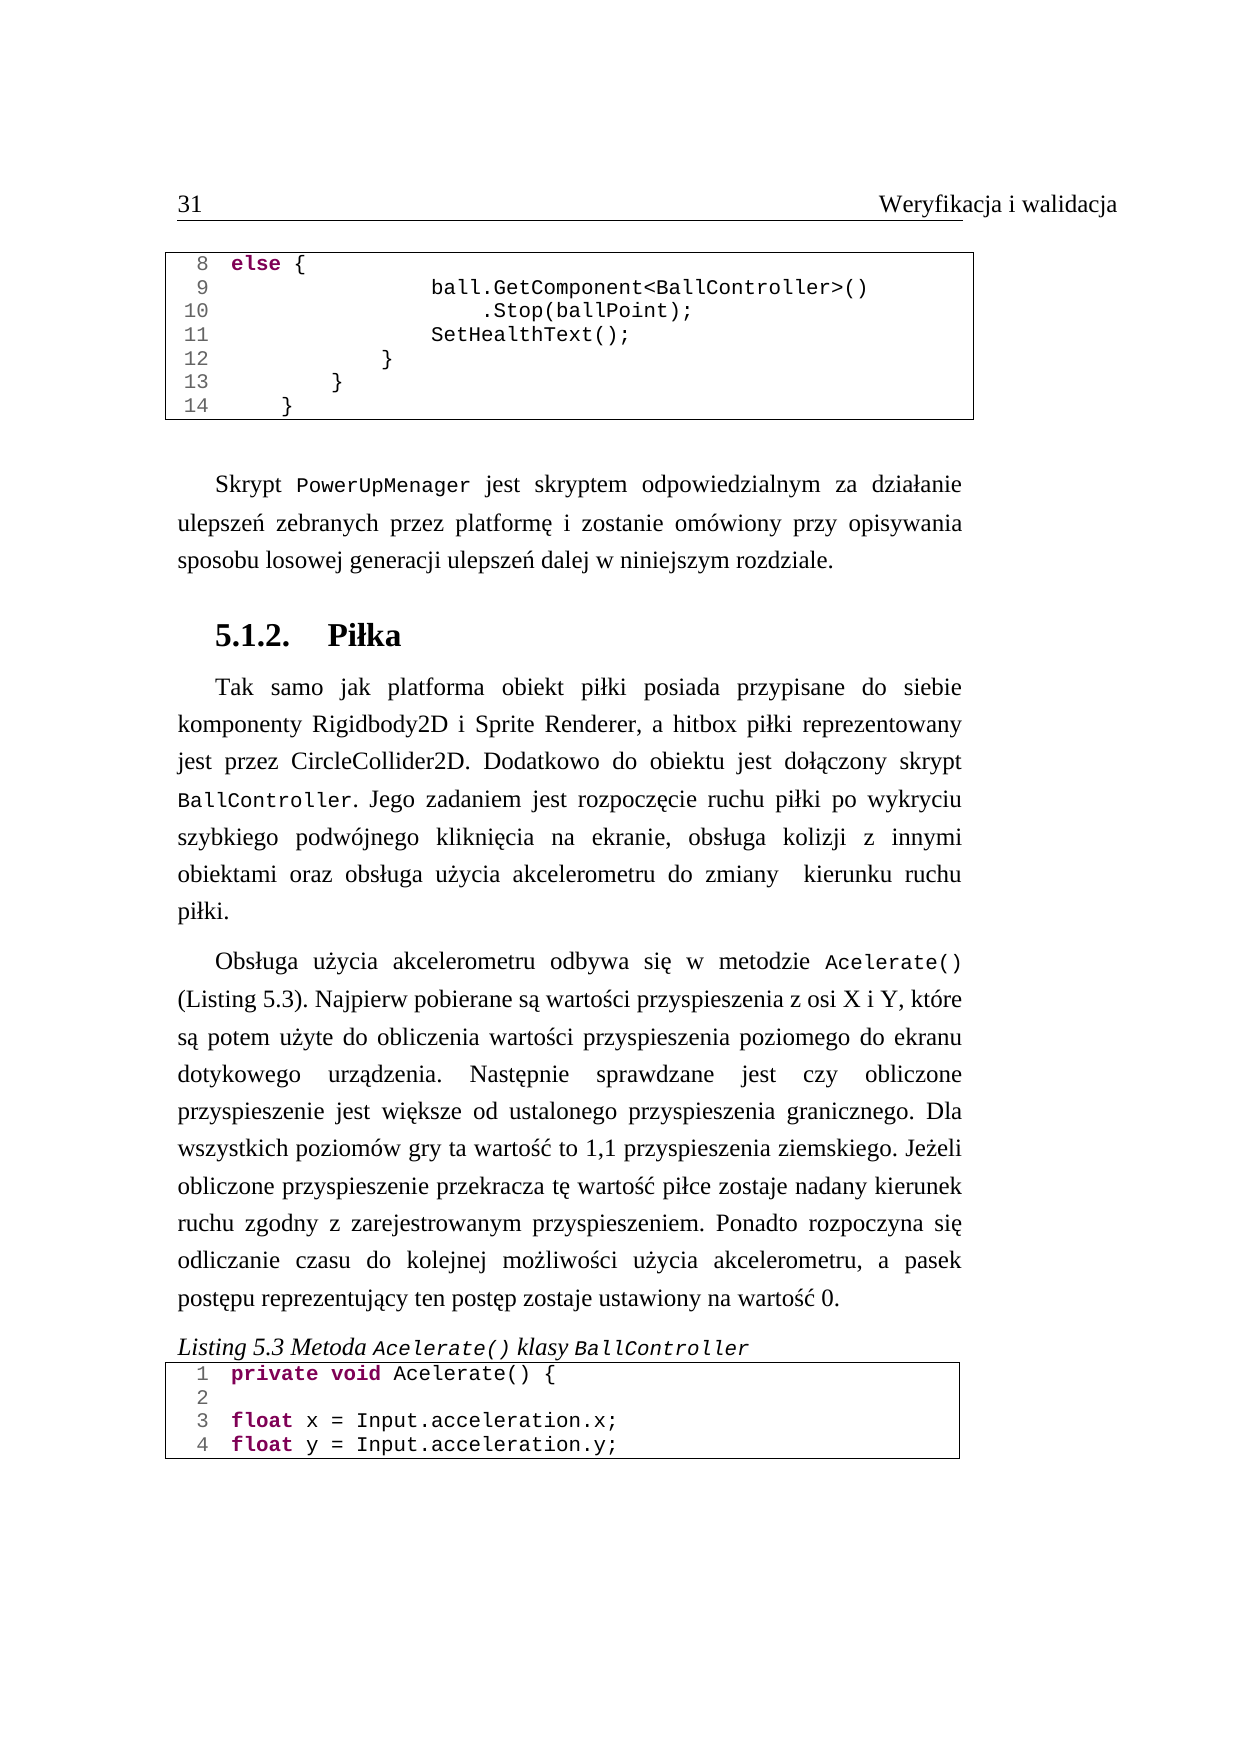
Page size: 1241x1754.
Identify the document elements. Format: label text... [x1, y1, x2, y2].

subtitle Piłka [215, 616, 963, 654]
table_header 1 2 3 4 5 6 7 8 9 10 11 12 13 14 [166, 253, 219, 419]
table_header 1 2 3 4 5 6 7 8 9 10 11 12 13 14 15 16 17 18 19 20 21 22 23 24 [166, 1363, 219, 1458]
text Listing 5.3 Metoda Acelerate() klasy BallController [177, 1332, 963, 1362]
text Skrypt PowerUpMenager jest skryptem odpowiedzialnym za działanie ulepszeń zebranych przez platformę i zostanie omówiony przy opisywania sposobu losowej generacji ulepszeń dalej w niniejszym rozdziale. [177, 469, 963, 574]
text Obsługa użycia akcelerometru odbywa się w metodzie Acelerate()(Listing 5.3). Najpierw pobierane są wartości przyspieszenia z osi X i Y, które są potem użyte do obliczenia wartości przyspieszenia poziomego do ekranu dotykowego urządzenia. Następnie sprawdzane jest czy obliczone przyspieszenie jest większe od ustalonego przyspieszenia granicznego. Dla wszystkich poziomów gry ta wartość to 1,1 przyspieszenia ziemskiego. Jeżeli obliczone przyspieszenie przekracza tę wartość piłce zostaje nadany kierunek ruchu zgodny z zarejestrowanym przyspieszeniem. Ponadto rozpoczyna się odliczanie czasu do kolejnej możliwości użycia akcelerometru, a pasek postępu reprezentujący ten postęp zostaje ustawiony na wartość 0. [177, 946, 963, 1311]
text Tak samo jak platforma obiekt piłki posiada przypisane do siebie komponenty Rigidbody2D i Sprite Renderer, a hitbox piłki reprezentowany jest przez CircleCollider2D. Dodatkowo do obiektu jest dołączony skrypt BallController. Jego zadaniem jest rozpoczęcie ruchu piłki po wykryciu szybkiego podwójnego kliknięcia na ekranie, obsługa kolizji z innymi obiektami oraz obsługa użycia akcelerometru do zmiany kierunku ruchu piłki. [177, 672, 963, 925]
